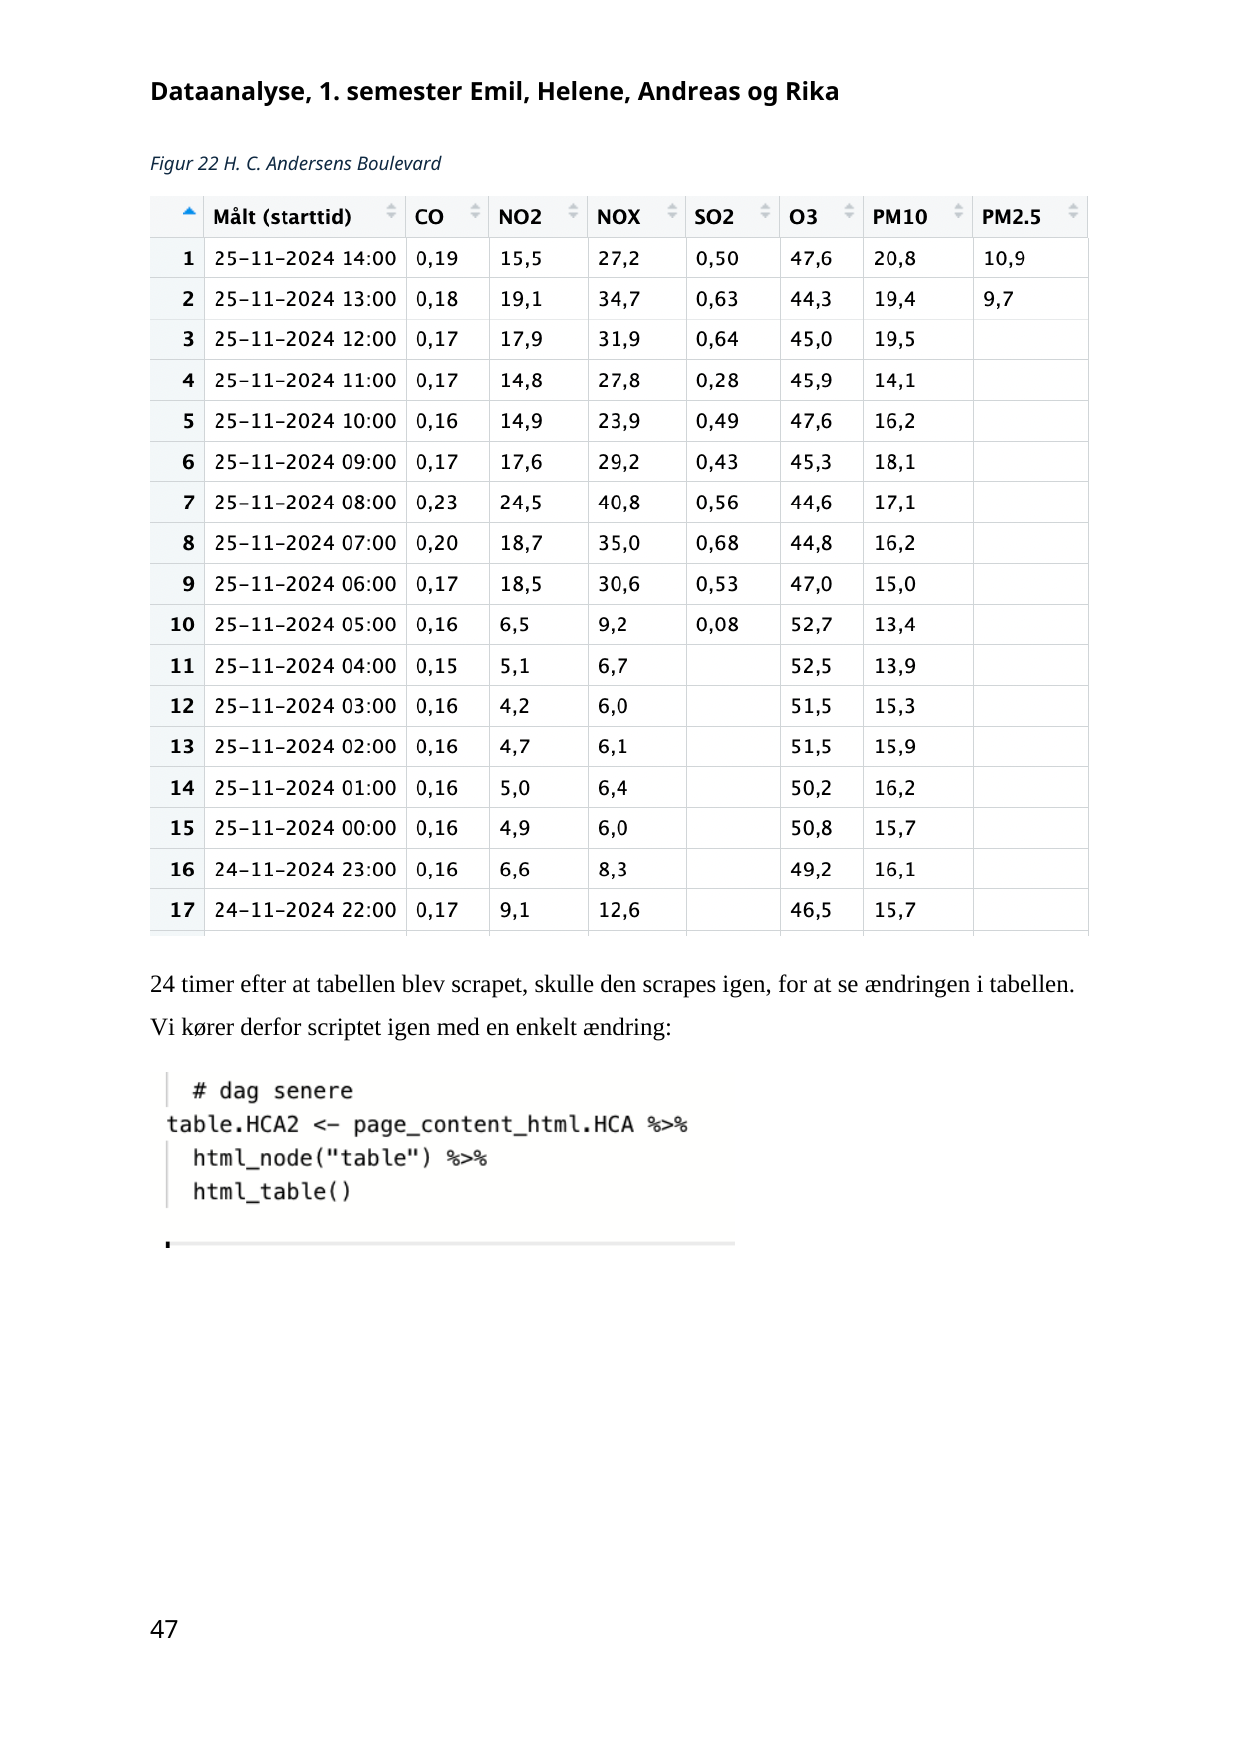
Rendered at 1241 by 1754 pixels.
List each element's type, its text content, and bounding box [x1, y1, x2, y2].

picture [150, 196, 1089, 936]
text 24 timer efter at tabellen blev scrapet, skulle den scrapes igen, for at se ændringen i tabellen. Vi kører derfor scriptet igen med en enkelt ændring: [150, 969, 1090, 1041]
text Figur 22 H. C. Andersens Boulevard [150, 150, 1090, 176]
picture [150, 1072, 735, 1248]
